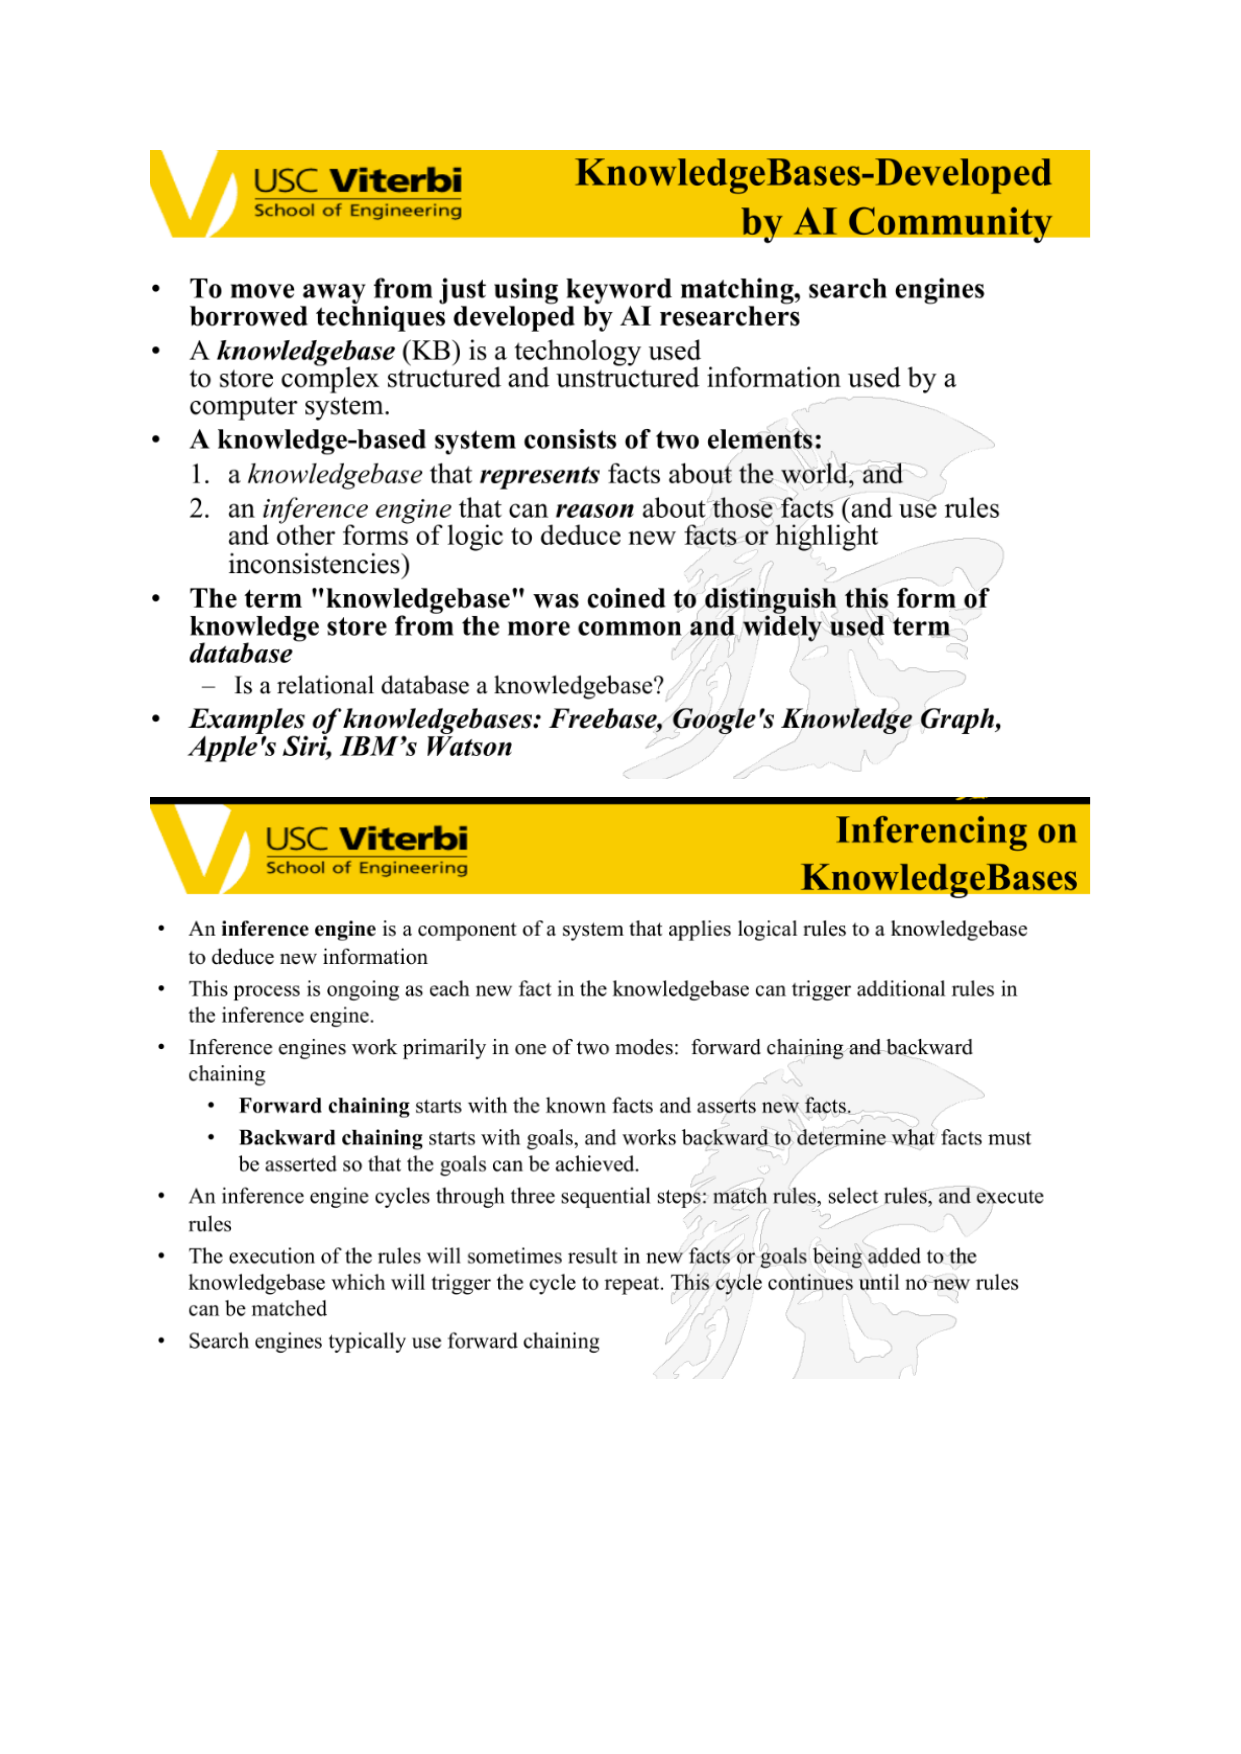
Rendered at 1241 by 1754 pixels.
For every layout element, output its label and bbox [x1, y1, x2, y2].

picture [150, 797, 1091, 1379]
picture [150, 150, 1091, 779]
